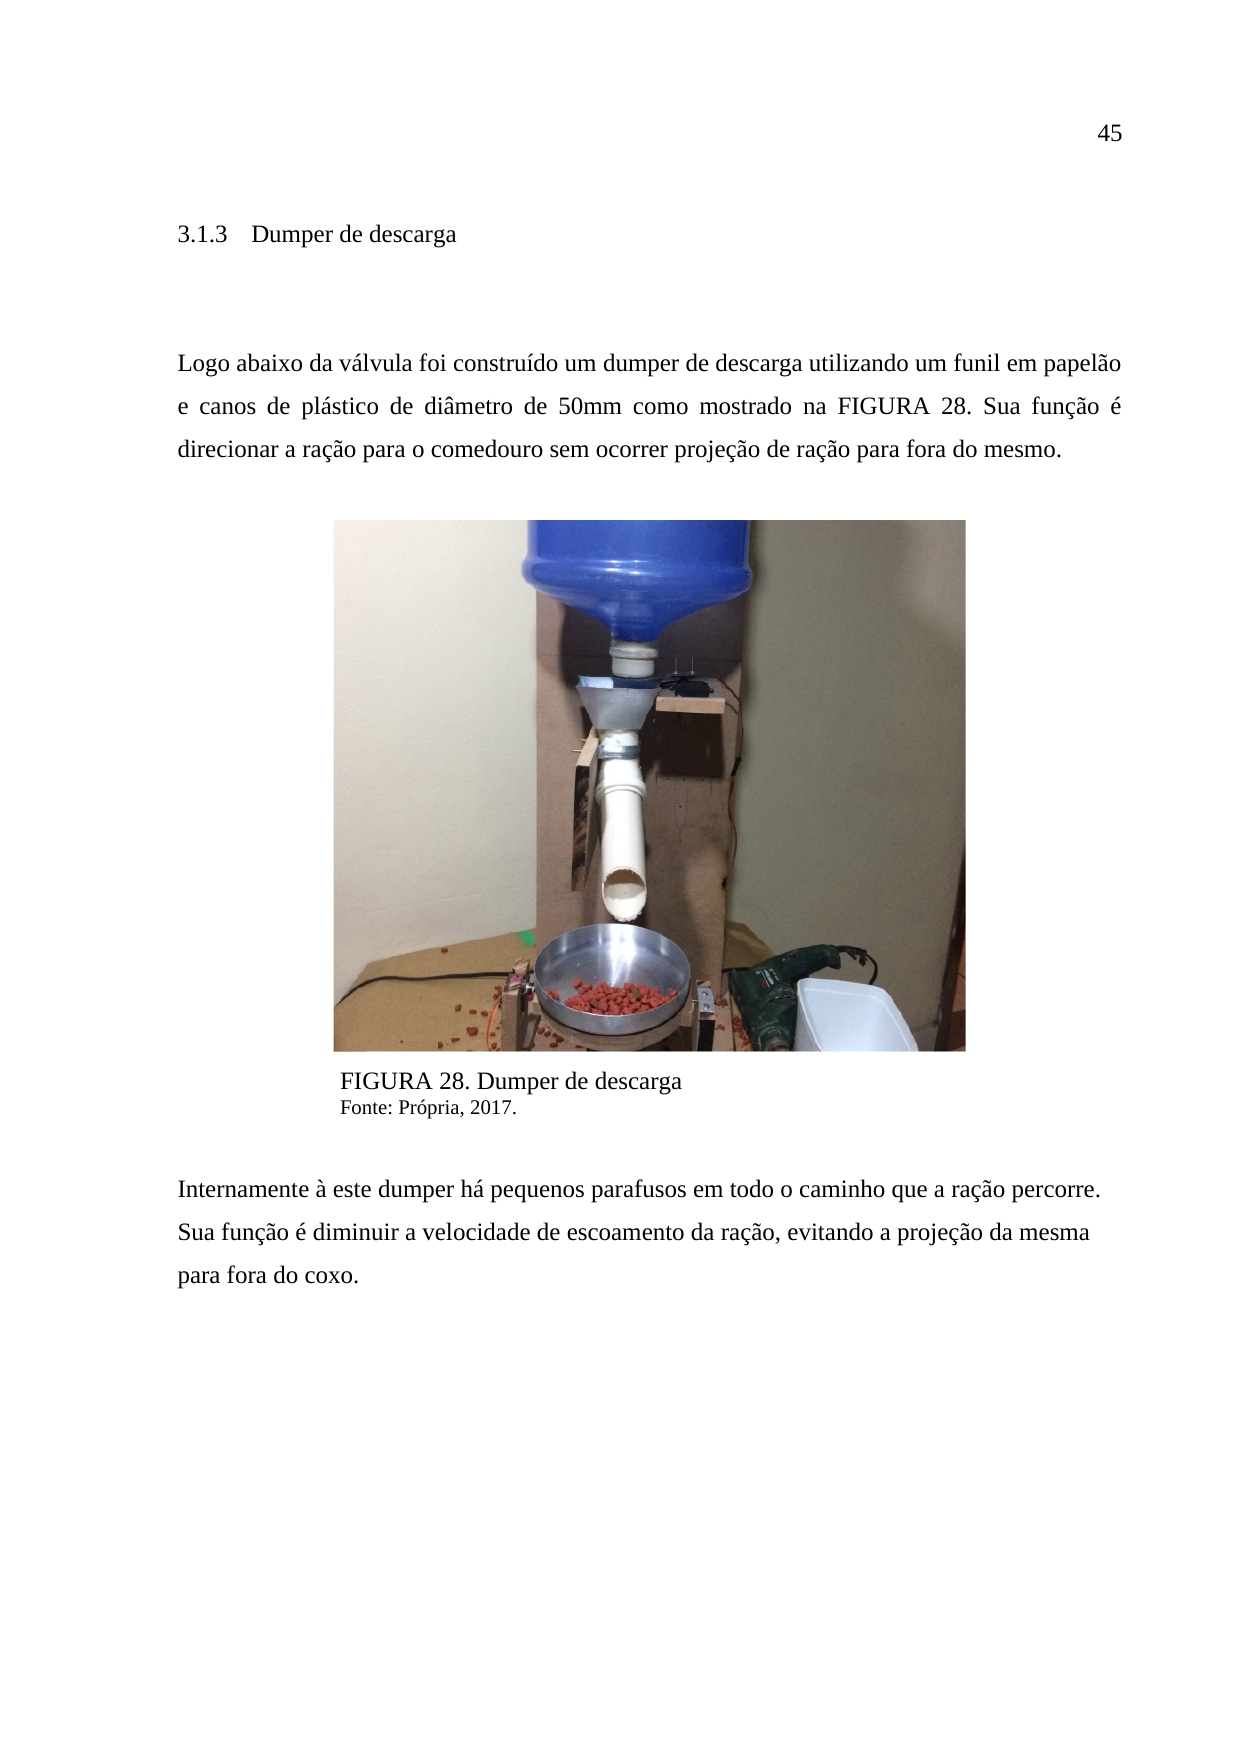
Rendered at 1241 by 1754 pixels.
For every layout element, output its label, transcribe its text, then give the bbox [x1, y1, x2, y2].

text Logo abaixo da válvula foi construído um dumper de descarga utilizando um funil em papelão e canos de plástico de diâmetro de 50mm como mostrado na FIGURA 28. Sua função é direcionar a ração para o comedouro sem ocorrer projeção de ração para fora do mesmo. [177, 348, 1122, 463]
subtitle 3.1.3 Dumper de descarga [177, 219, 1122, 247]
text Fonte: Própria, 2017. [340, 1095, 1122, 1119]
text FIGURA 28. Dumper de descarga [340, 1066, 1122, 1095]
picture [333, 520, 966, 1052]
text Internamente à este dumper há pequenos parafusos em todo o caminho que a ração percorre. Sua função é diminuir a velocidade de escoamento da ração, evitando a projeção da mesma para fora do coxo. [177, 1174, 1122, 1289]
